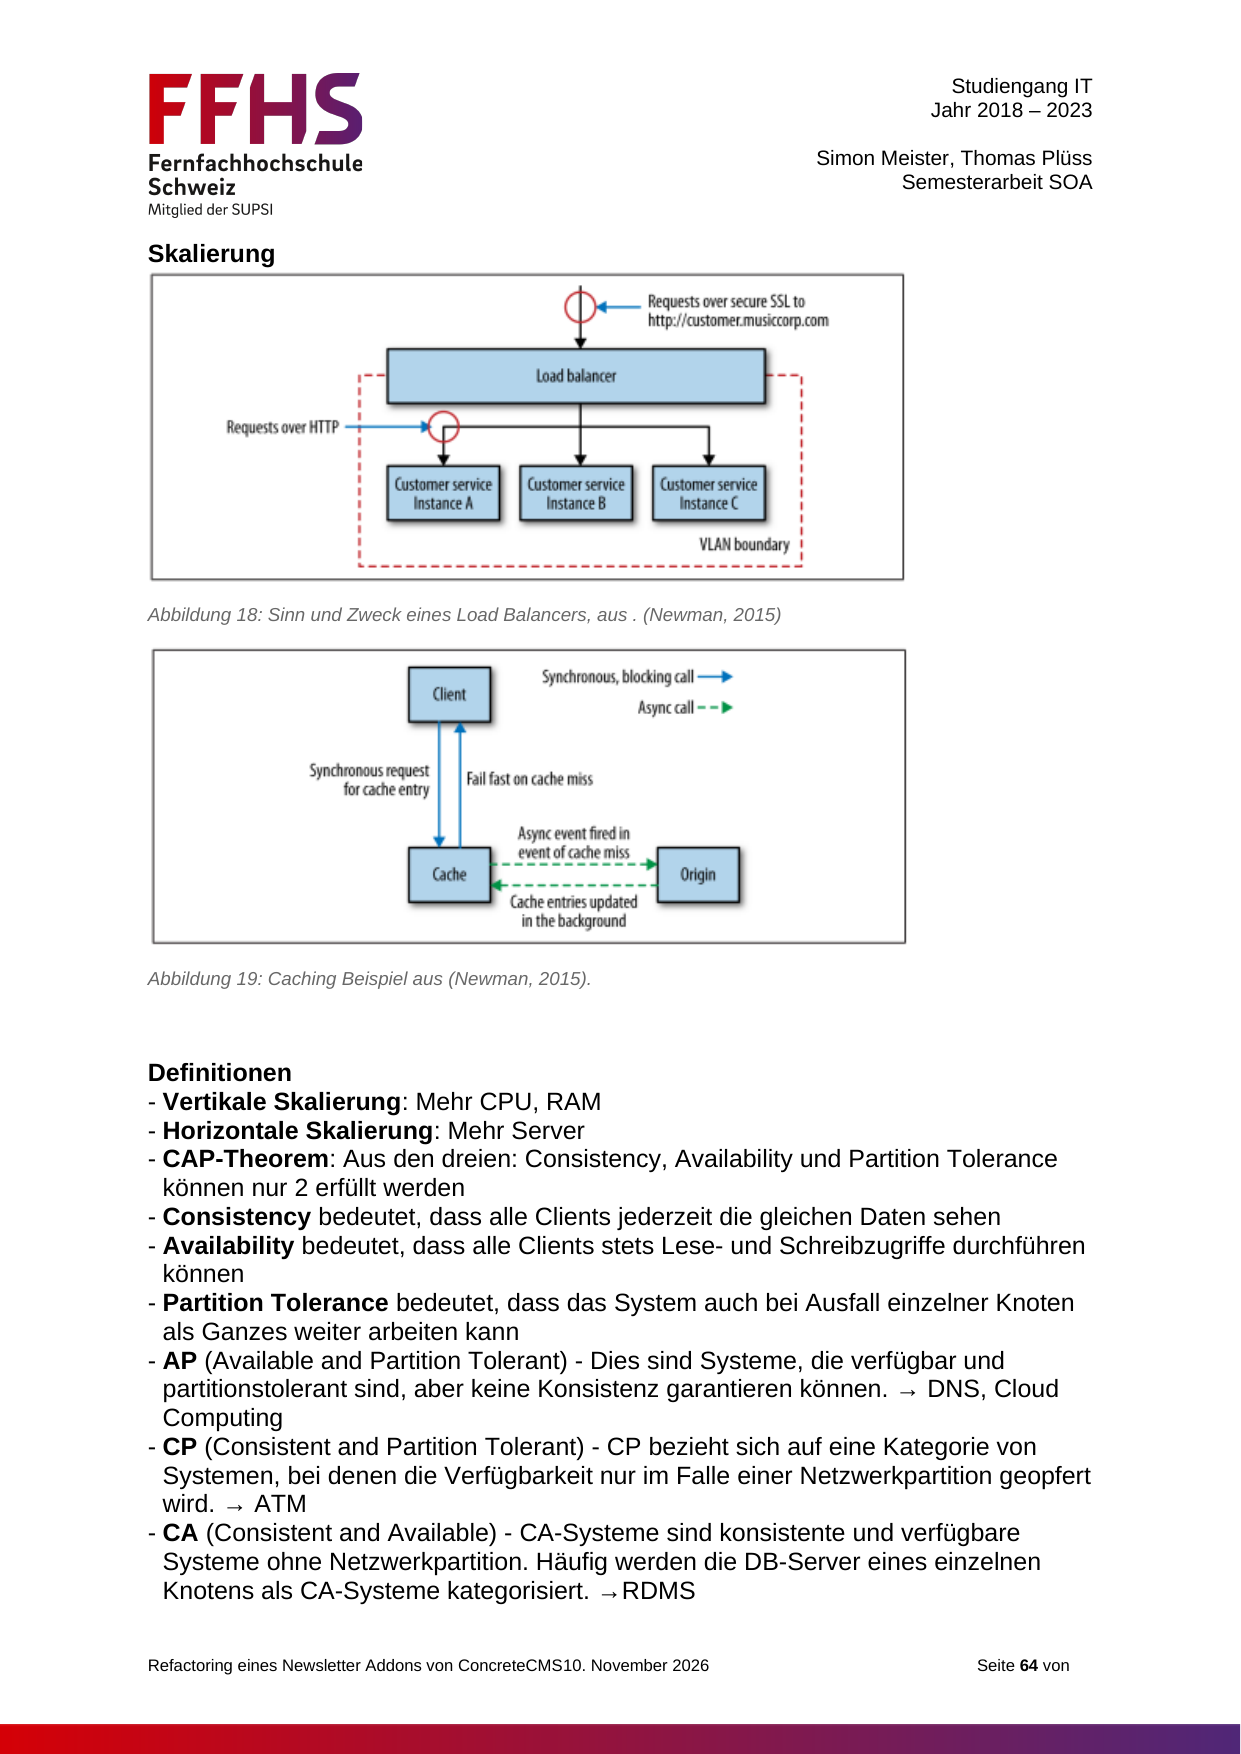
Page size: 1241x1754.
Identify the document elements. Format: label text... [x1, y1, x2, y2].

text Abbildung : Caching Beispiel aus . [148, 968, 1092, 989]
list AP (Available and Partition Tolerant) - Dies sind Systeme, die verfügbar und partitionstolerant sind, aber keine Konsistenz garantieren können. → DNS, Cloud Computing [148, 1346, 1092, 1432]
picture [0, 1724, 1241, 1754]
list Horizontale Skalierung: Mehr Server [148, 1116, 1092, 1144]
picture [147, 646, 911, 949]
list Partition Tolerance bedeutet, dass das System auch bei Ausfall einzelner Knoten als Ganzes weiter arbeiten kann [148, 1288, 1092, 1346]
list CA (Consistent and Available) - CA-Systeme sind konsistente und verfügbare Systeme ohne Netzwerkpartition. Häufig werden die DB-Server eines einzelnen Knotens als CA-Systeme kategorisiert. →RDMS [148, 1518, 1092, 1604]
picture [148, 73, 363, 218]
text Definitionen [148, 1058, 1092, 1087]
list CAP-Theorem: Aus den dreien: Consistency, Availability und Partition Tolerance können nur 2 erfüllt werden [148, 1144, 1092, 1202]
text Abbildung : Sinn und Zweck eines Load Balancers, aus . [148, 603, 1092, 625]
picture [147, 270, 909, 585]
list Availability bedeutet, dass alle Clients stets Lese- und Schreibzugriffe durchführen können [148, 1231, 1092, 1288]
list Consistency bedeutet, dass alle Clients jederzeit die gleichen Daten sehen [148, 1202, 1092, 1231]
list Vertikale Skalierung: Mehr CPU, RAM [148, 1087, 1092, 1116]
list CP (Consistent and Partition Tolerant) - CP bezieht sich auf eine Kategorie von Systemen, bei denen die Verfügbarkeit nur im Falle einer Netzwerkpartition geopfert wird. → ATM [148, 1432, 1092, 1518]
